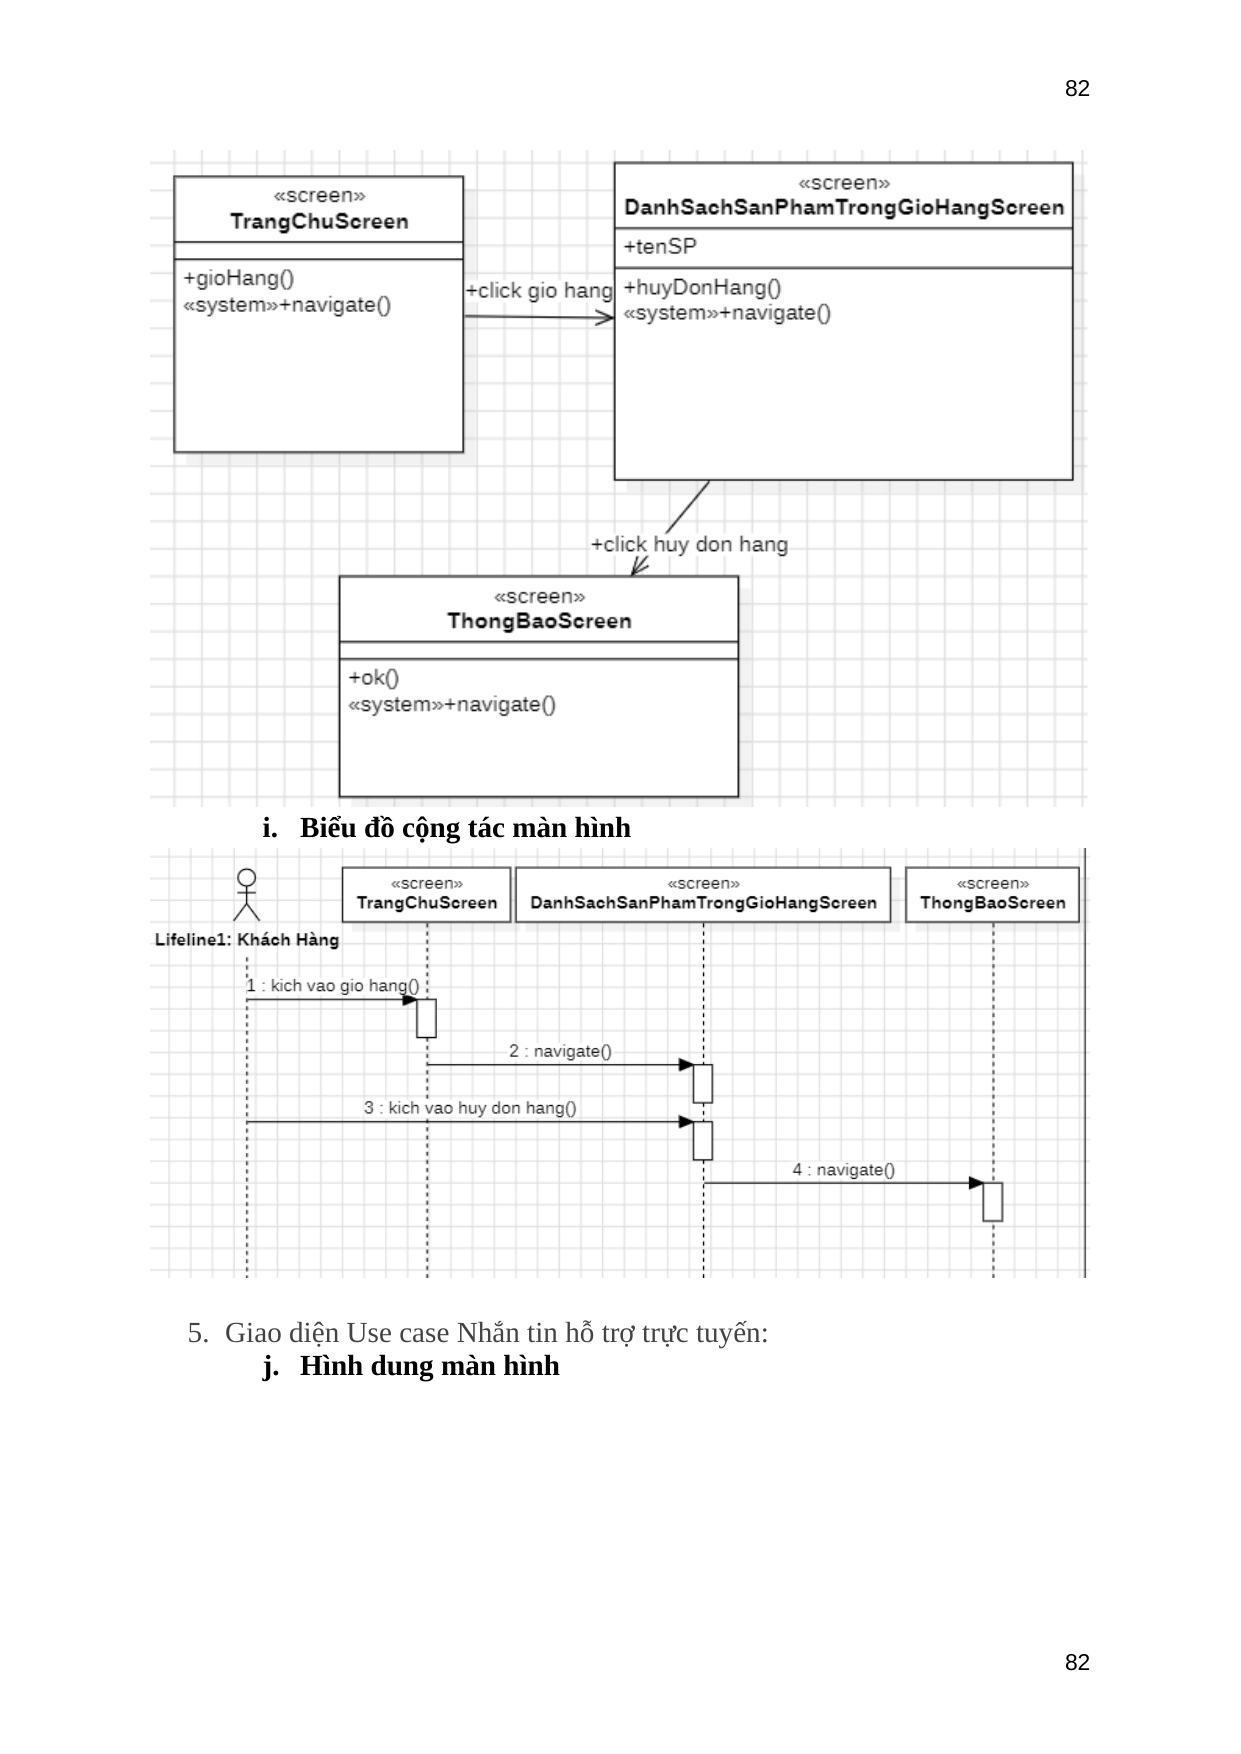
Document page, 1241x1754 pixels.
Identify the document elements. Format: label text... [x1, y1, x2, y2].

list Hình dung màn hình [262, 1348, 1090, 1382]
list Biểu đồ cộng tác màn hình [262, 810, 1090, 844]
subtitle Giao diện Use case Nhắn tin hỗ trợ trực tuyến: [187, 1315, 1090, 1348]
picture [150, 150, 1088, 807]
picture [150, 848, 1091, 1278]
